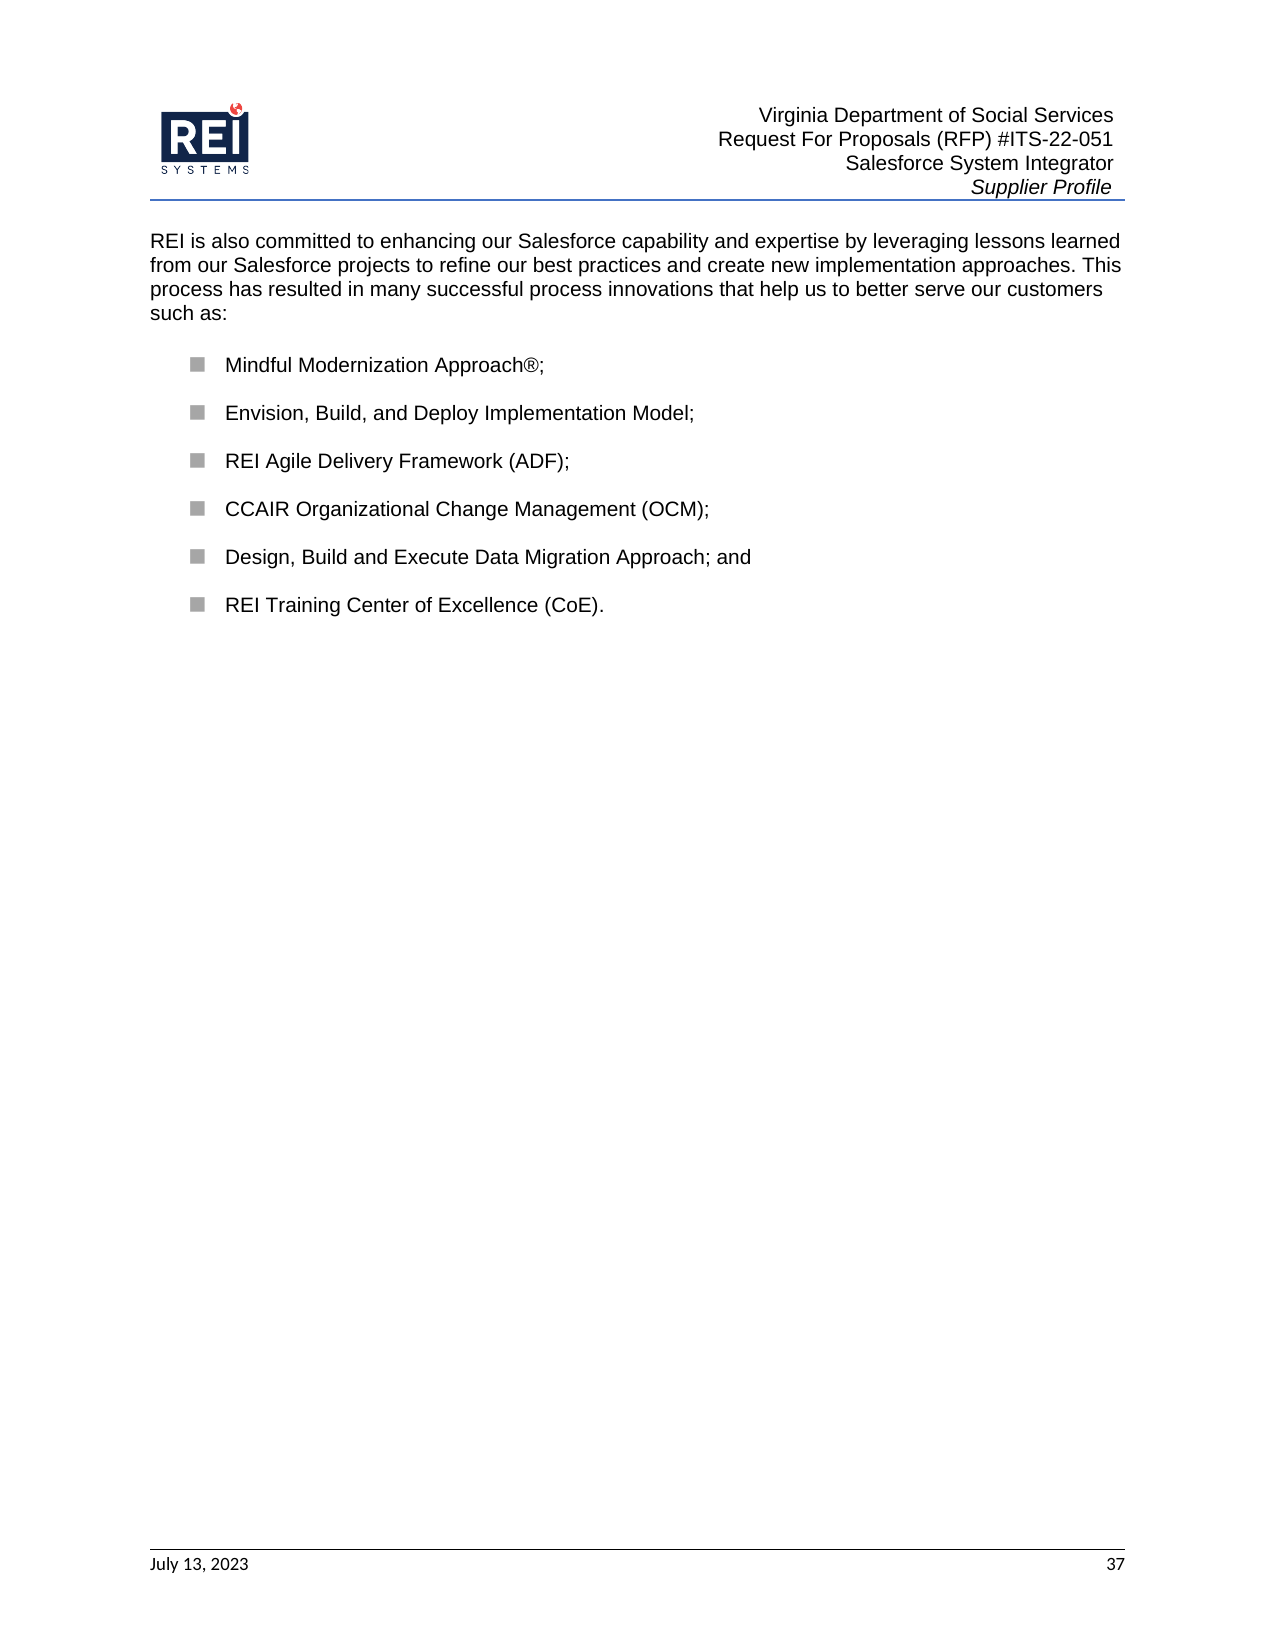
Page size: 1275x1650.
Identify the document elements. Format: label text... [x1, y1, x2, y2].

text Envision, Build, and Deploy Implementation Model; [187, 389, 1125, 429]
picture [161, 103, 249, 174]
text Mindful Modernization Approach®; [187, 341, 1125, 381]
text CCAIR Organizational Change Management (OCM); [187, 486, 1125, 525]
text REI Training Center of Excellence (CoE). [187, 582, 1125, 621]
text Design, Build and Execute Data Migration Approach; and [187, 533, 1125, 573]
text REI Agile Delivery Framework (ADF); [187, 437, 1125, 477]
text REI is also committed to enhancing our Salesforce capability and expertise by leveraging lessons learned from our Salesforce projects to refine our best practices and create new implementation approaches. This process has resulted in many successful process innovations that help us to better serve our customers such as: [150, 229, 1125, 325]
